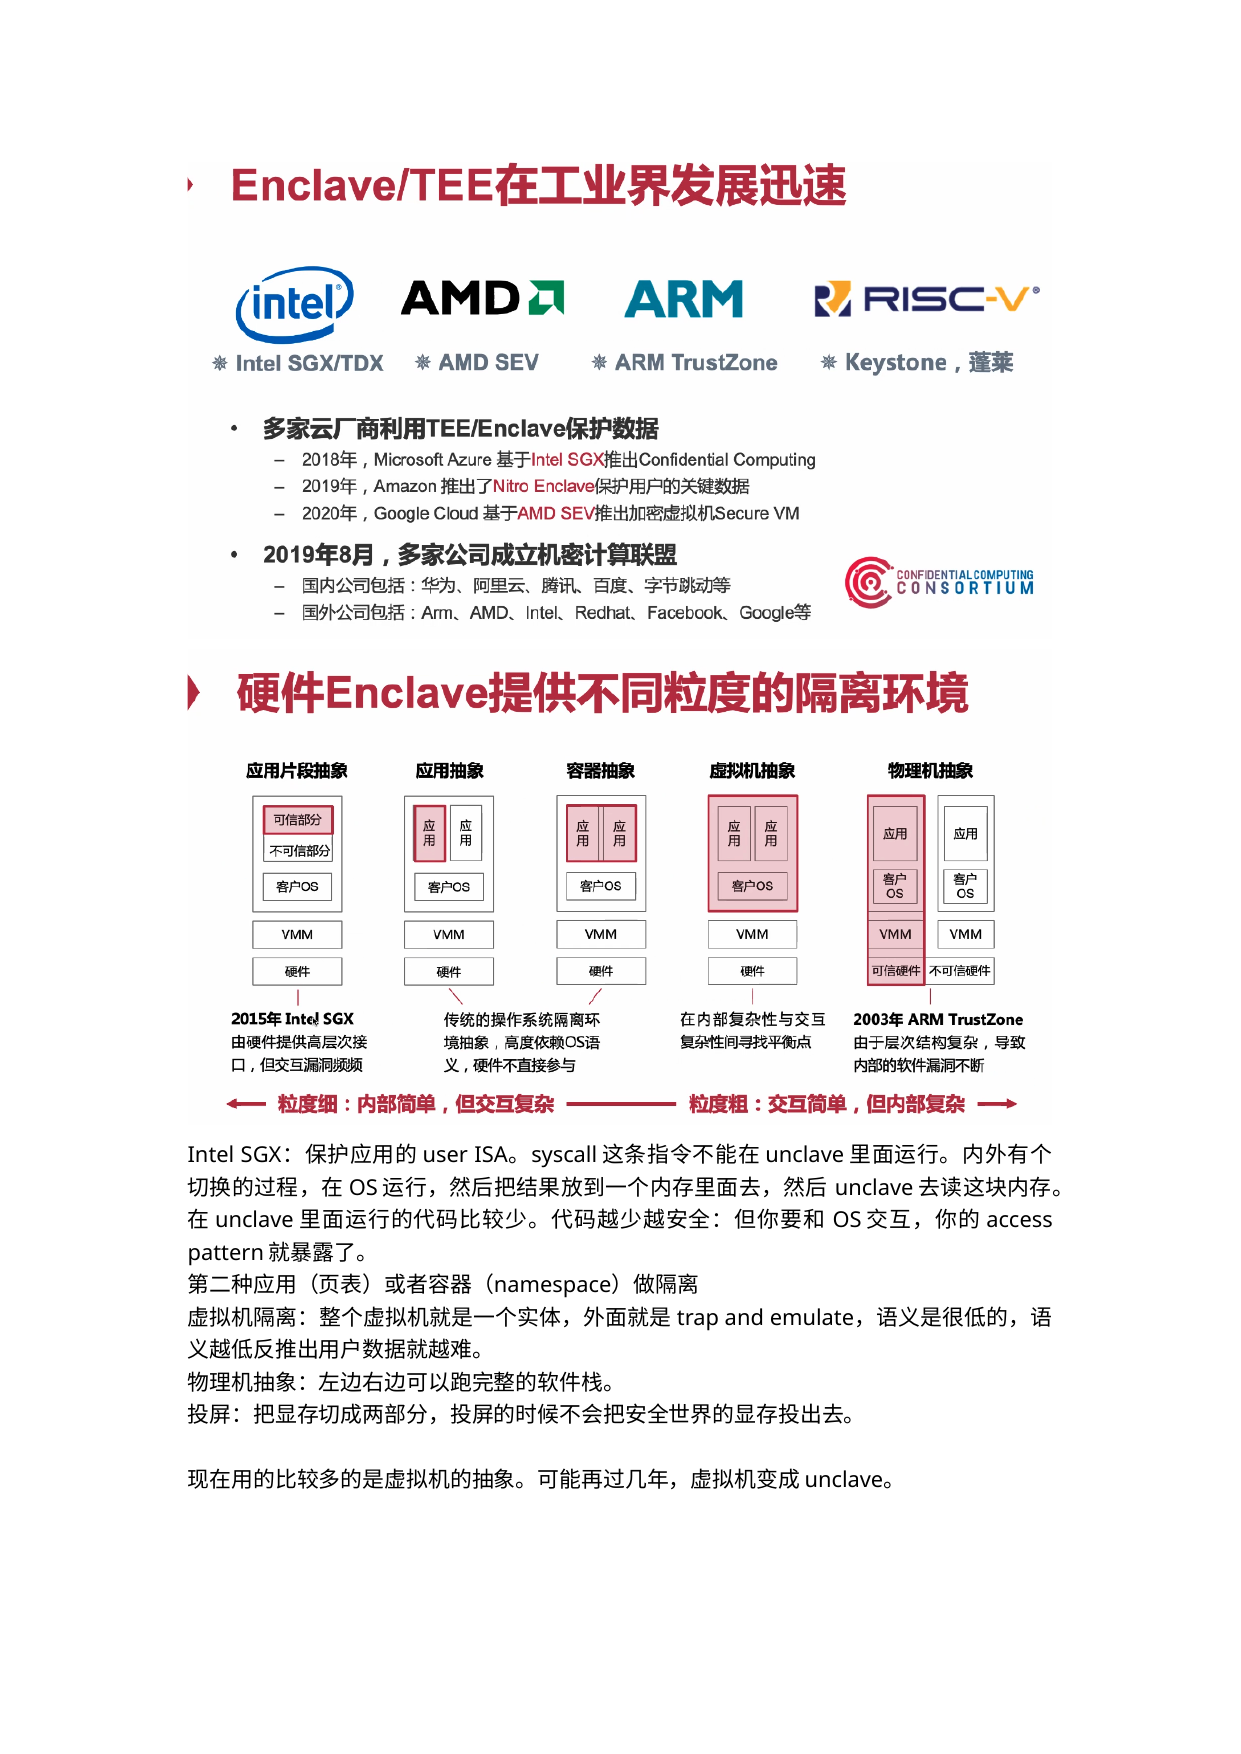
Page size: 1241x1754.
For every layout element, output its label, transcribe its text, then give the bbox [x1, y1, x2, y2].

text Intel SGX：保护应用的user ISA。syscall这条指令不能在unclave里面运行。内外有个切换的过程，在OS运行，然后把结果放到一个内存里面去，然后unclave去读这块内存。在unclave里面运行的代码比较少。代码越少越安全：但你要和OS交互，你的access pattern就暴露了。 [187, 1137, 1053, 1267]
text 投屏：把显存切成两部分，投屏的时候不会把安全世界的显存投出去。 [187, 1397, 1053, 1429]
text 第二种应用（页表）或者容器（namespace）做隔离 [187, 1267, 1053, 1299]
picture [187, 649, 1053, 1125]
text 虚拟机隔离：整个虚拟机就是一个实体，外面就是trap and emulate，语义是很低的，语义越低反推出用户数据就越难。 [187, 1299, 1053, 1364]
text 现在用的比较多的是虚拟机的抽象。可能再过几年，虚拟机变成unclave。 [187, 1462, 1053, 1494]
picture [187, 162, 1053, 639]
text 物理机抽象：左边右边可以跑完整的软件栈。 [187, 1364, 1053, 1397]
